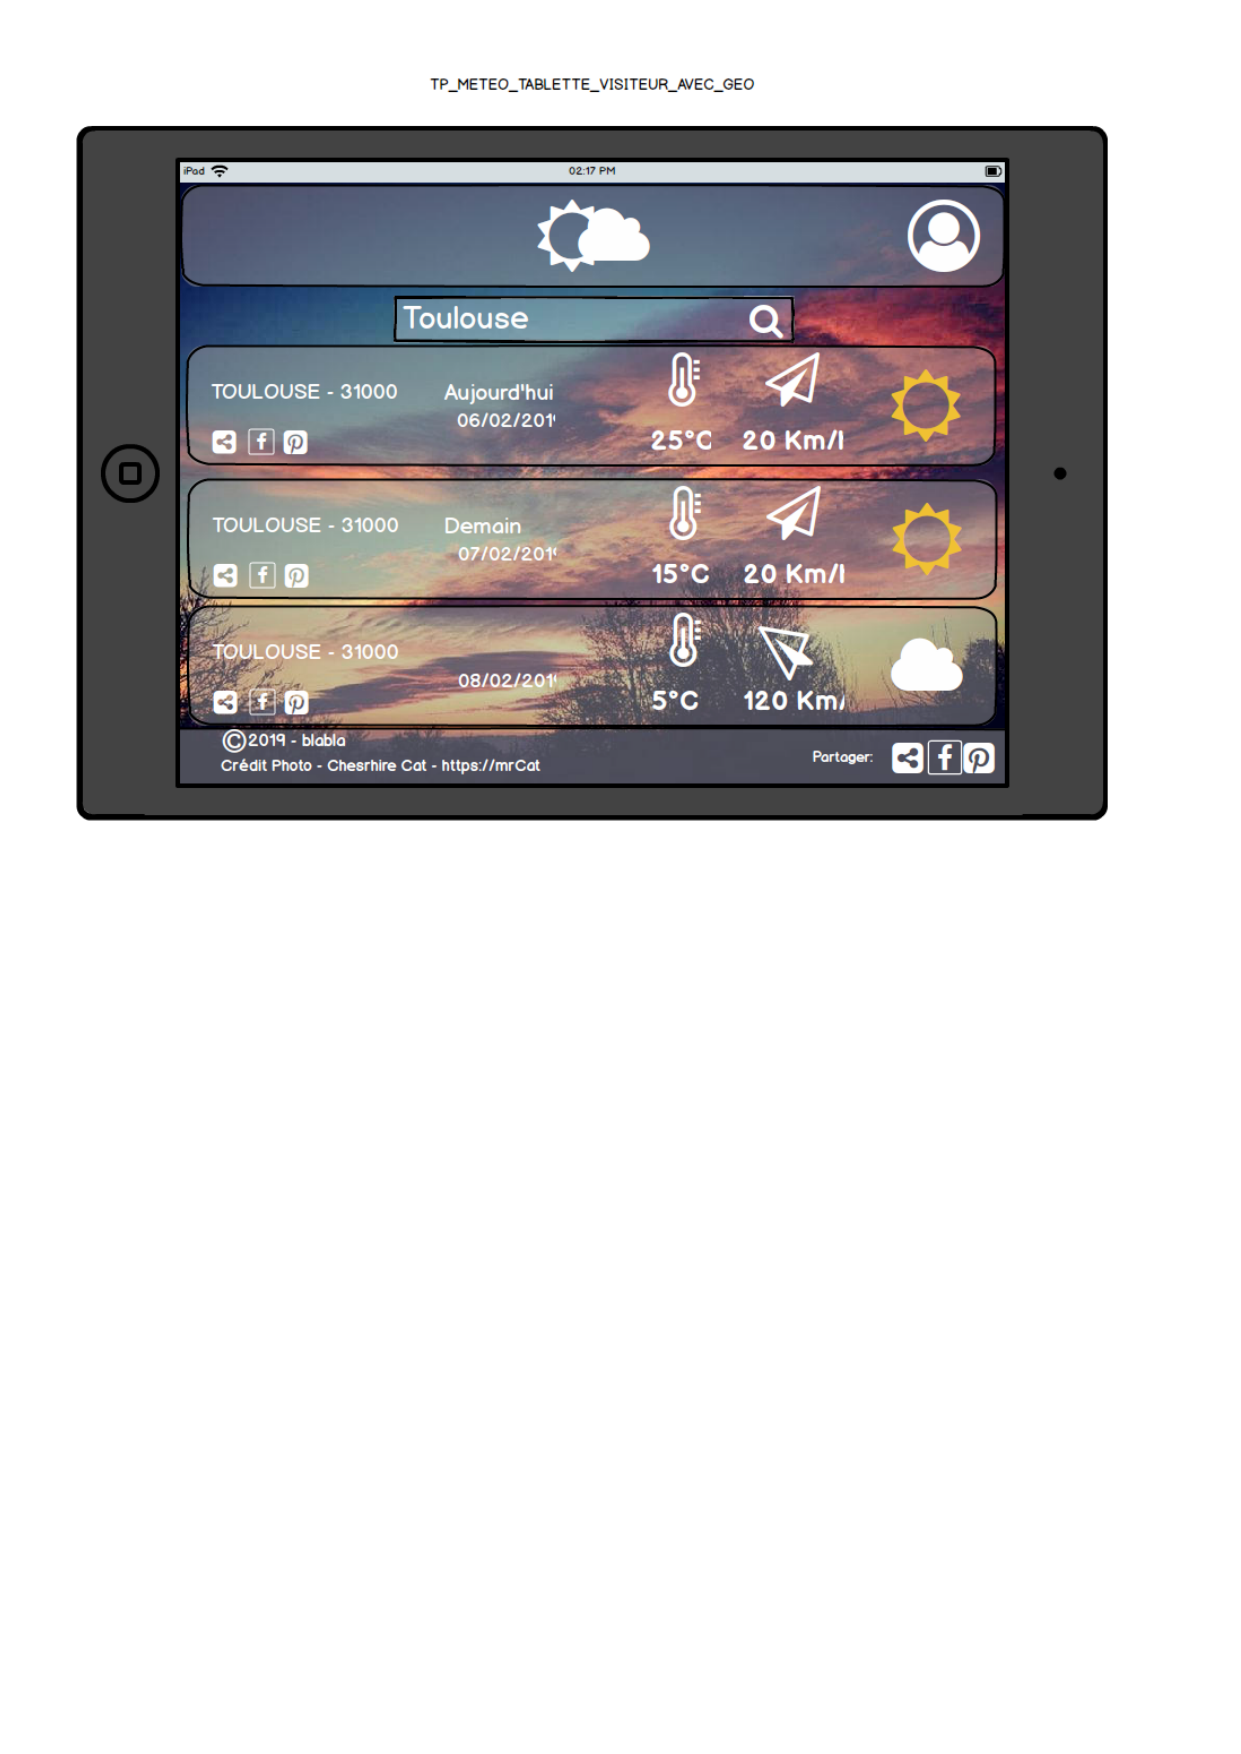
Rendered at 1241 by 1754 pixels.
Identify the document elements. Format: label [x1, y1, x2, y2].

picture [75, 75, 1110, 822]
